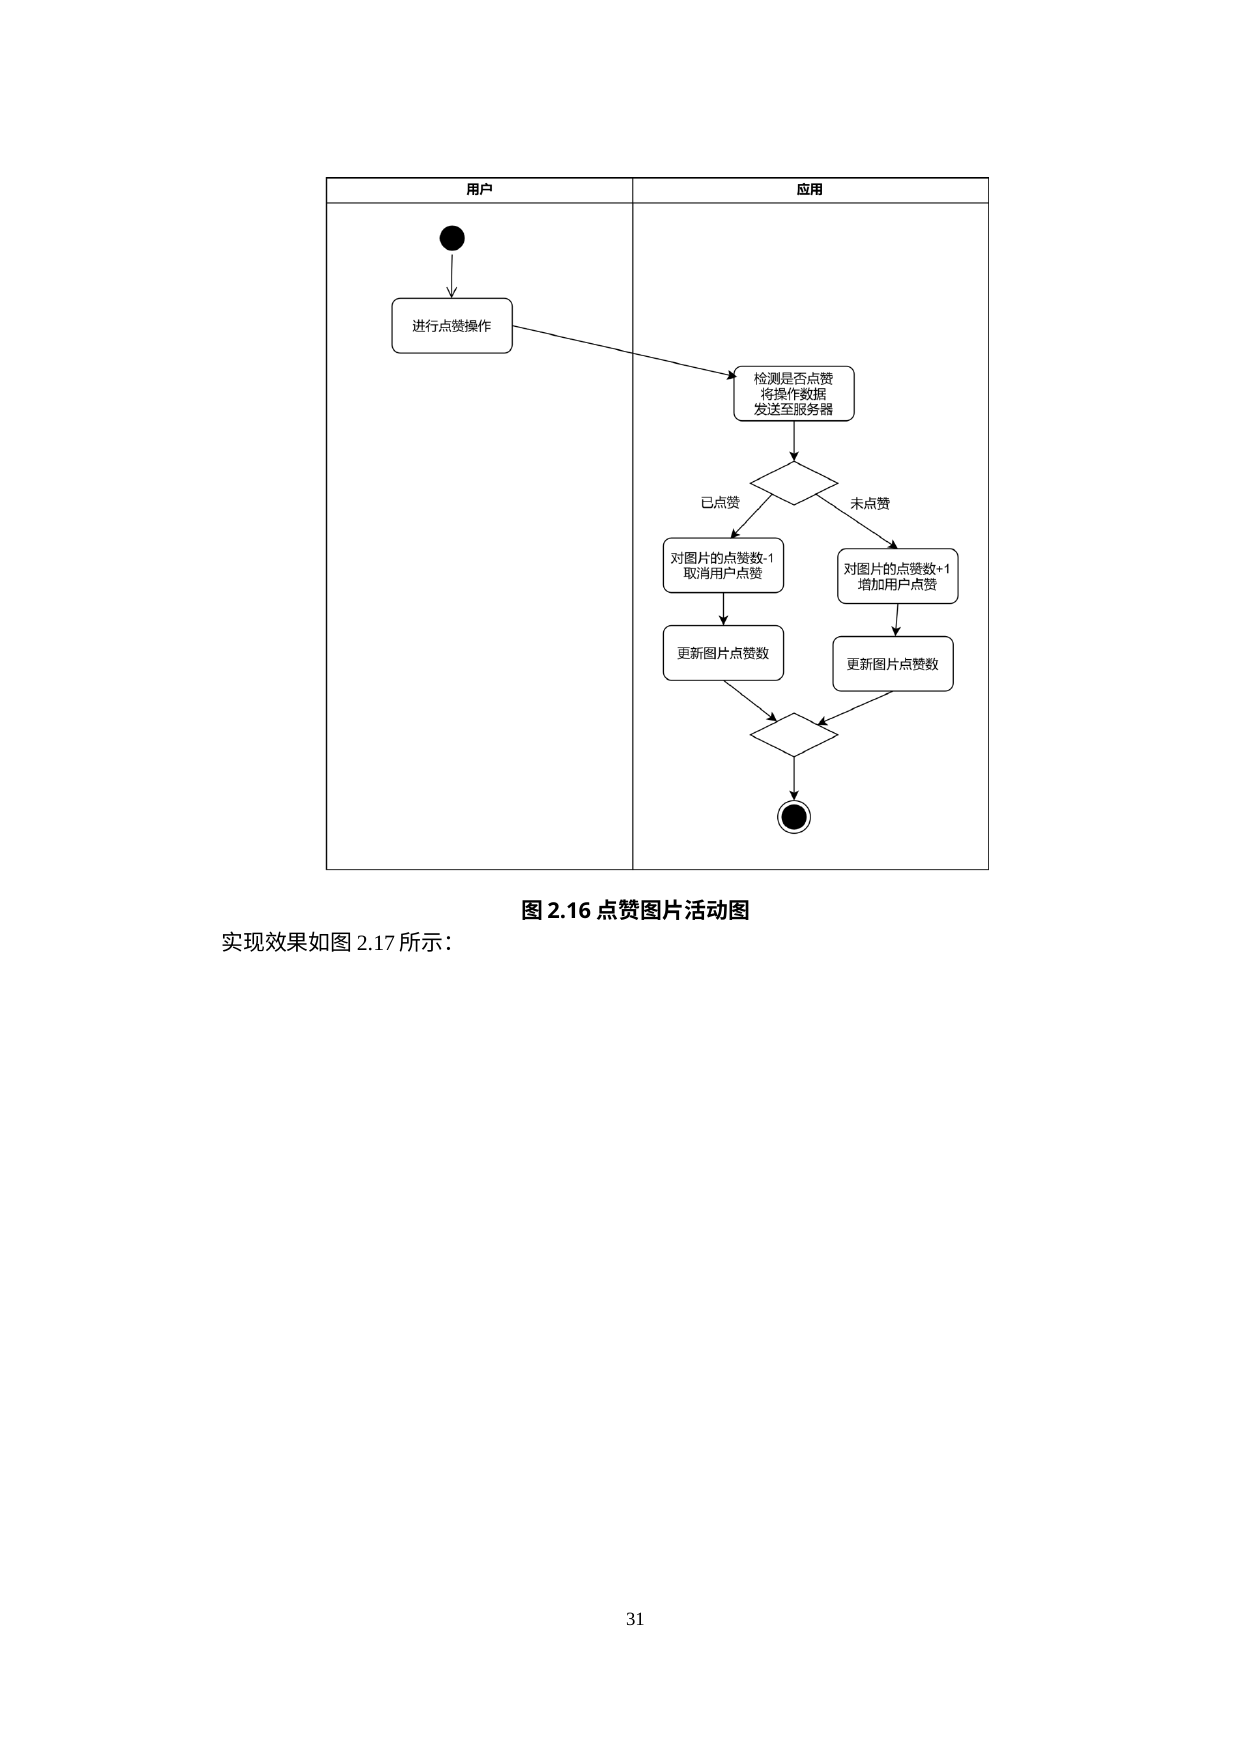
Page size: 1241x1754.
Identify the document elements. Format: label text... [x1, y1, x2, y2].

text 实现效果如图2.17所示： [177, 925, 1093, 957]
text 图2.16 点赞图片活动图 [177, 892, 1093, 925]
picture [325, 177, 989, 872]
